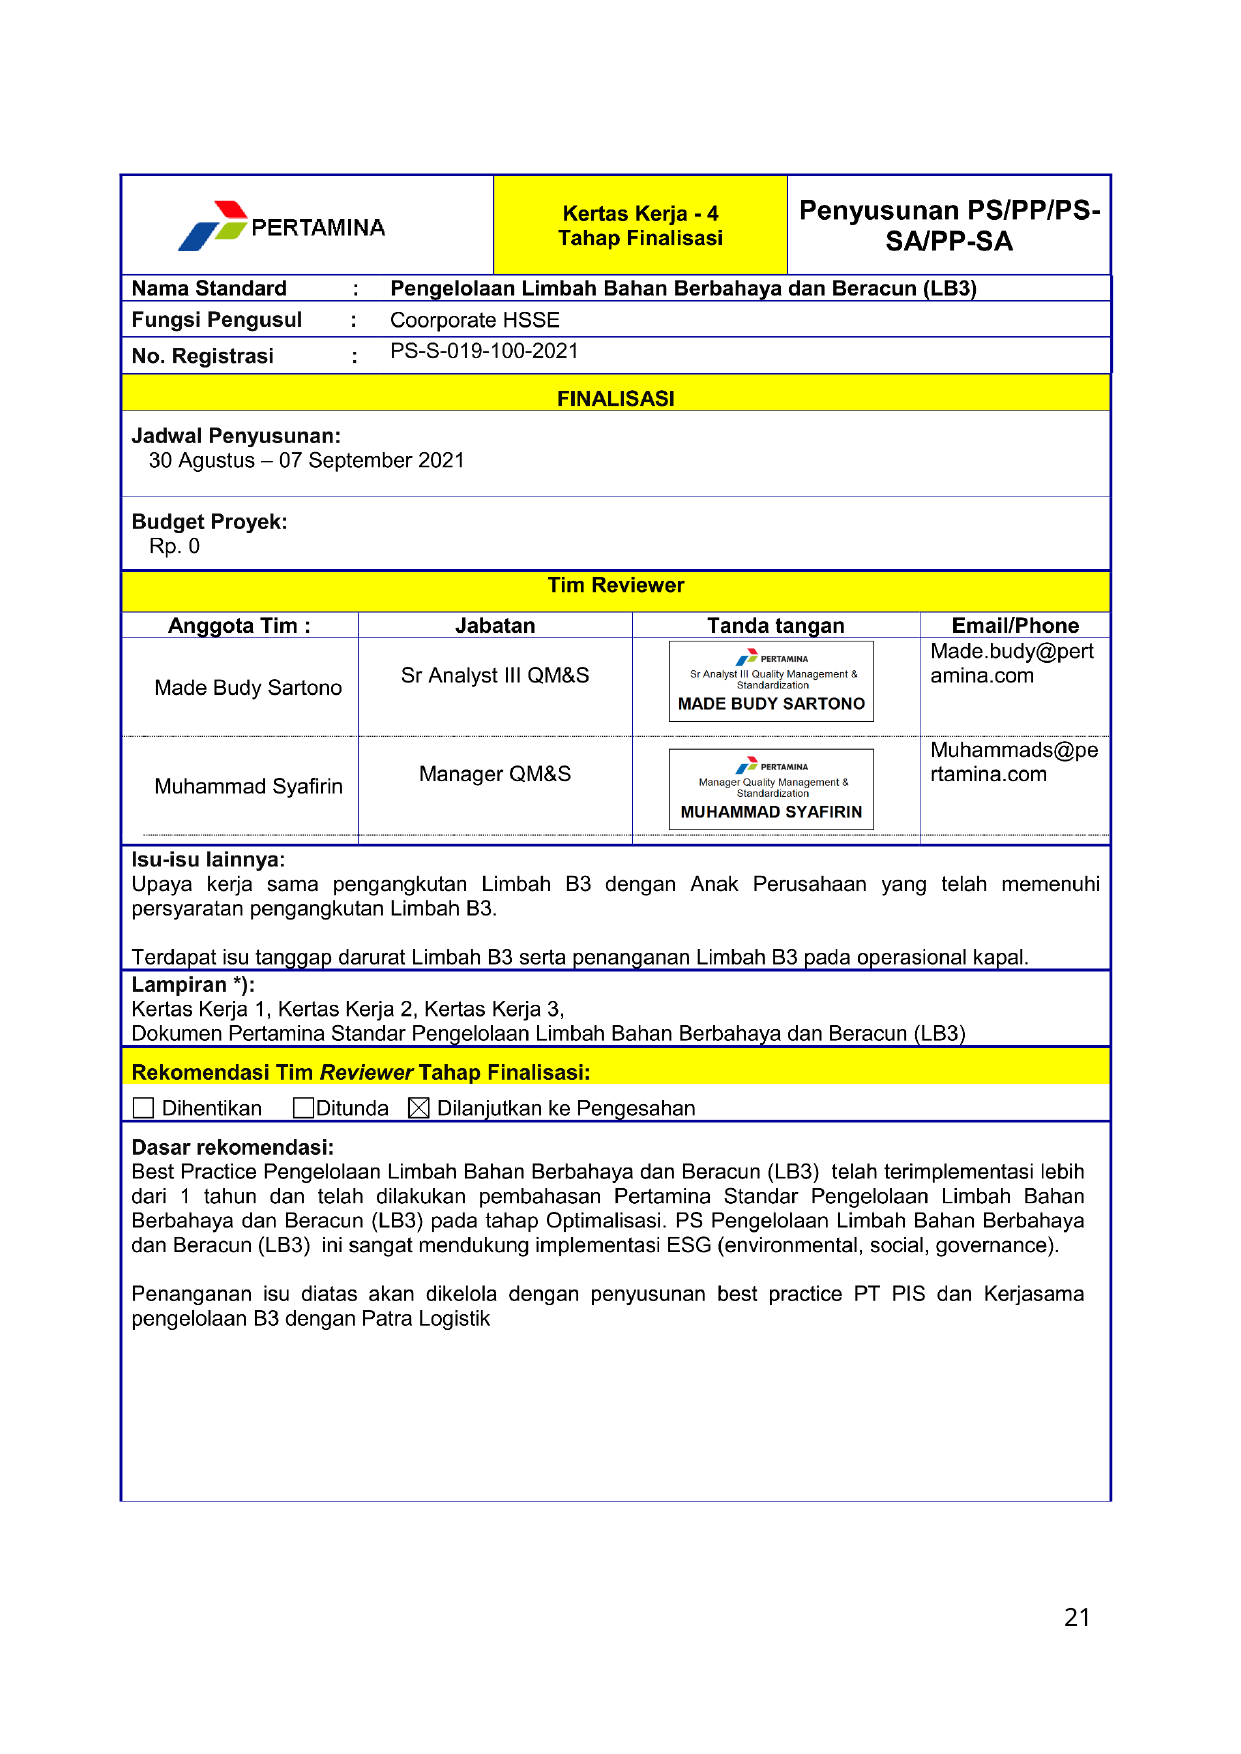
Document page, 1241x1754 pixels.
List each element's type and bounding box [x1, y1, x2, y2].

picture [102, 146, 1134, 1524]
